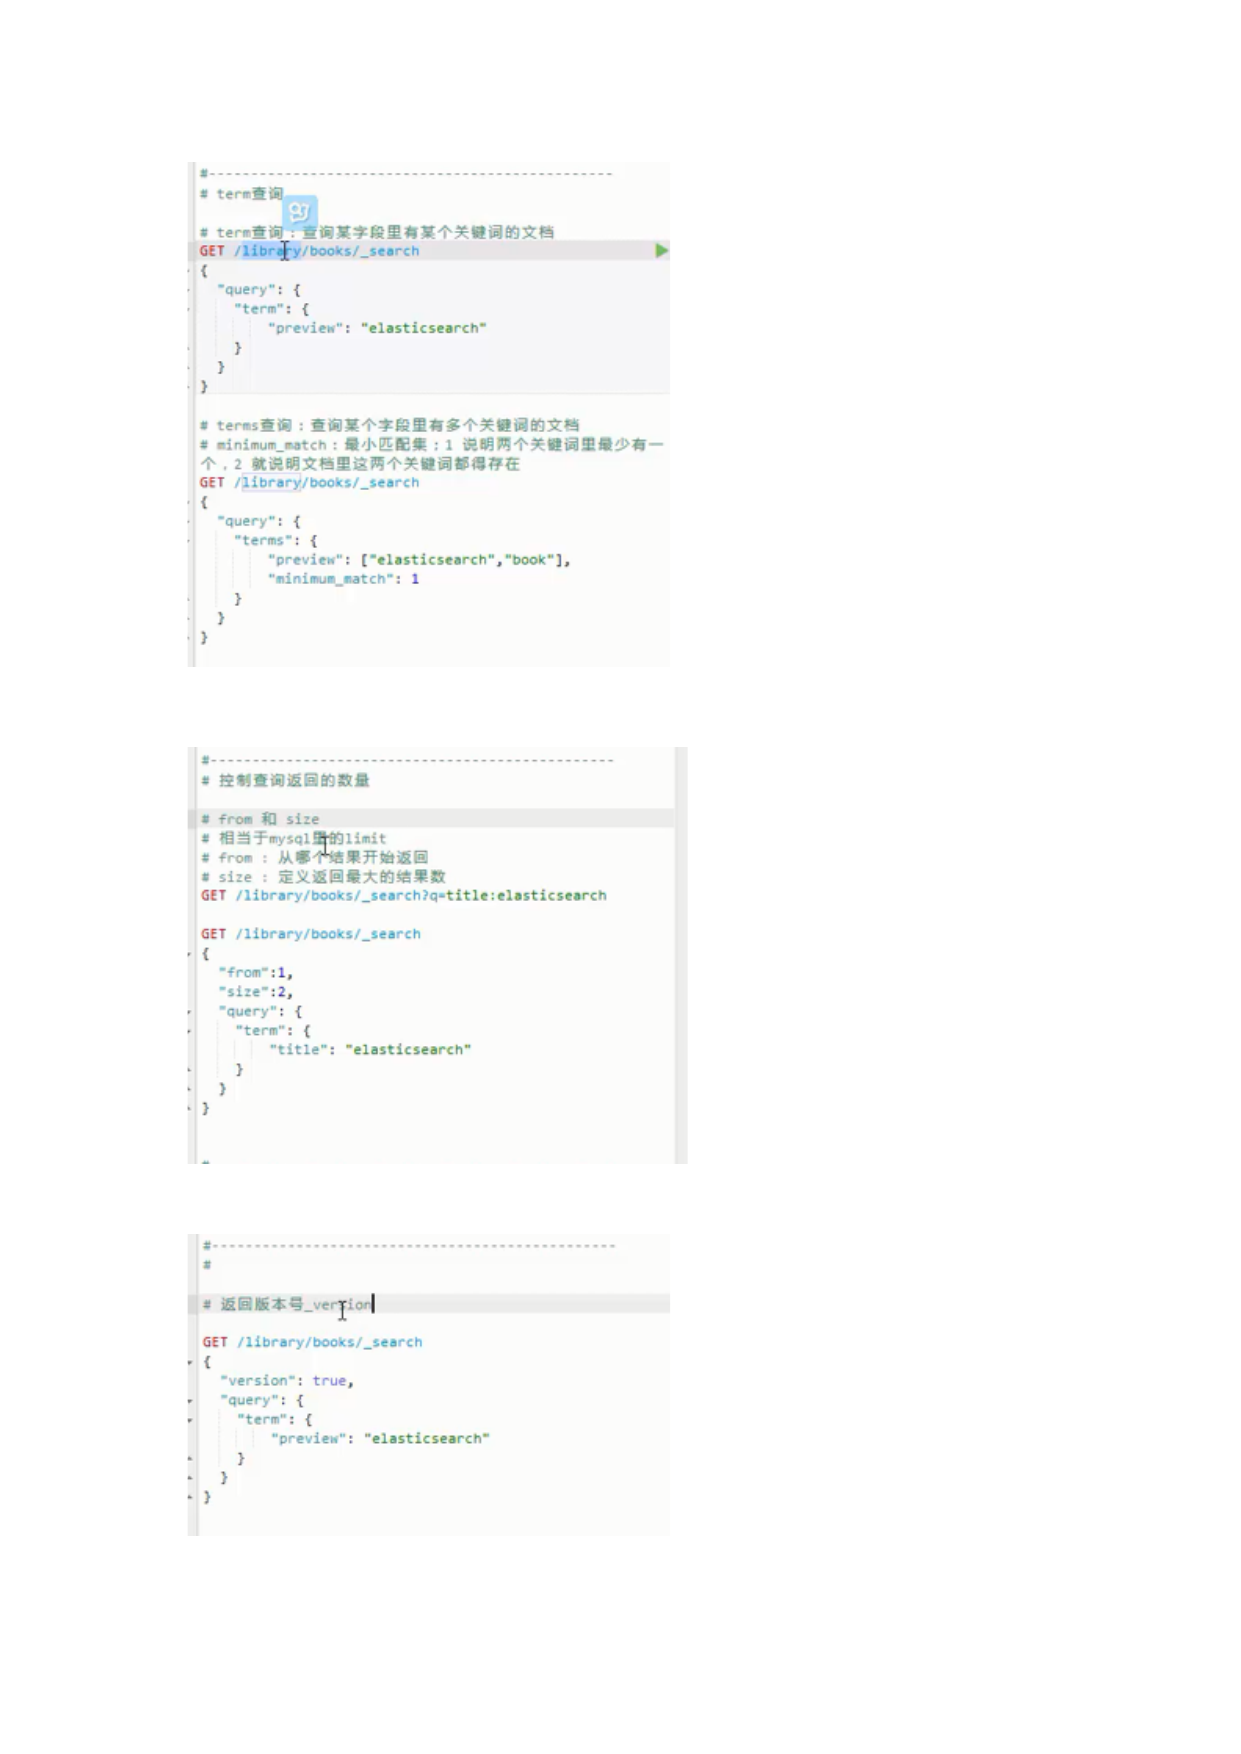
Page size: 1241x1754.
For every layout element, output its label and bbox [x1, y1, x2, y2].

picture [187, 1234, 671, 1536]
picture [187, 162, 671, 667]
picture [187, 747, 688, 1164]
